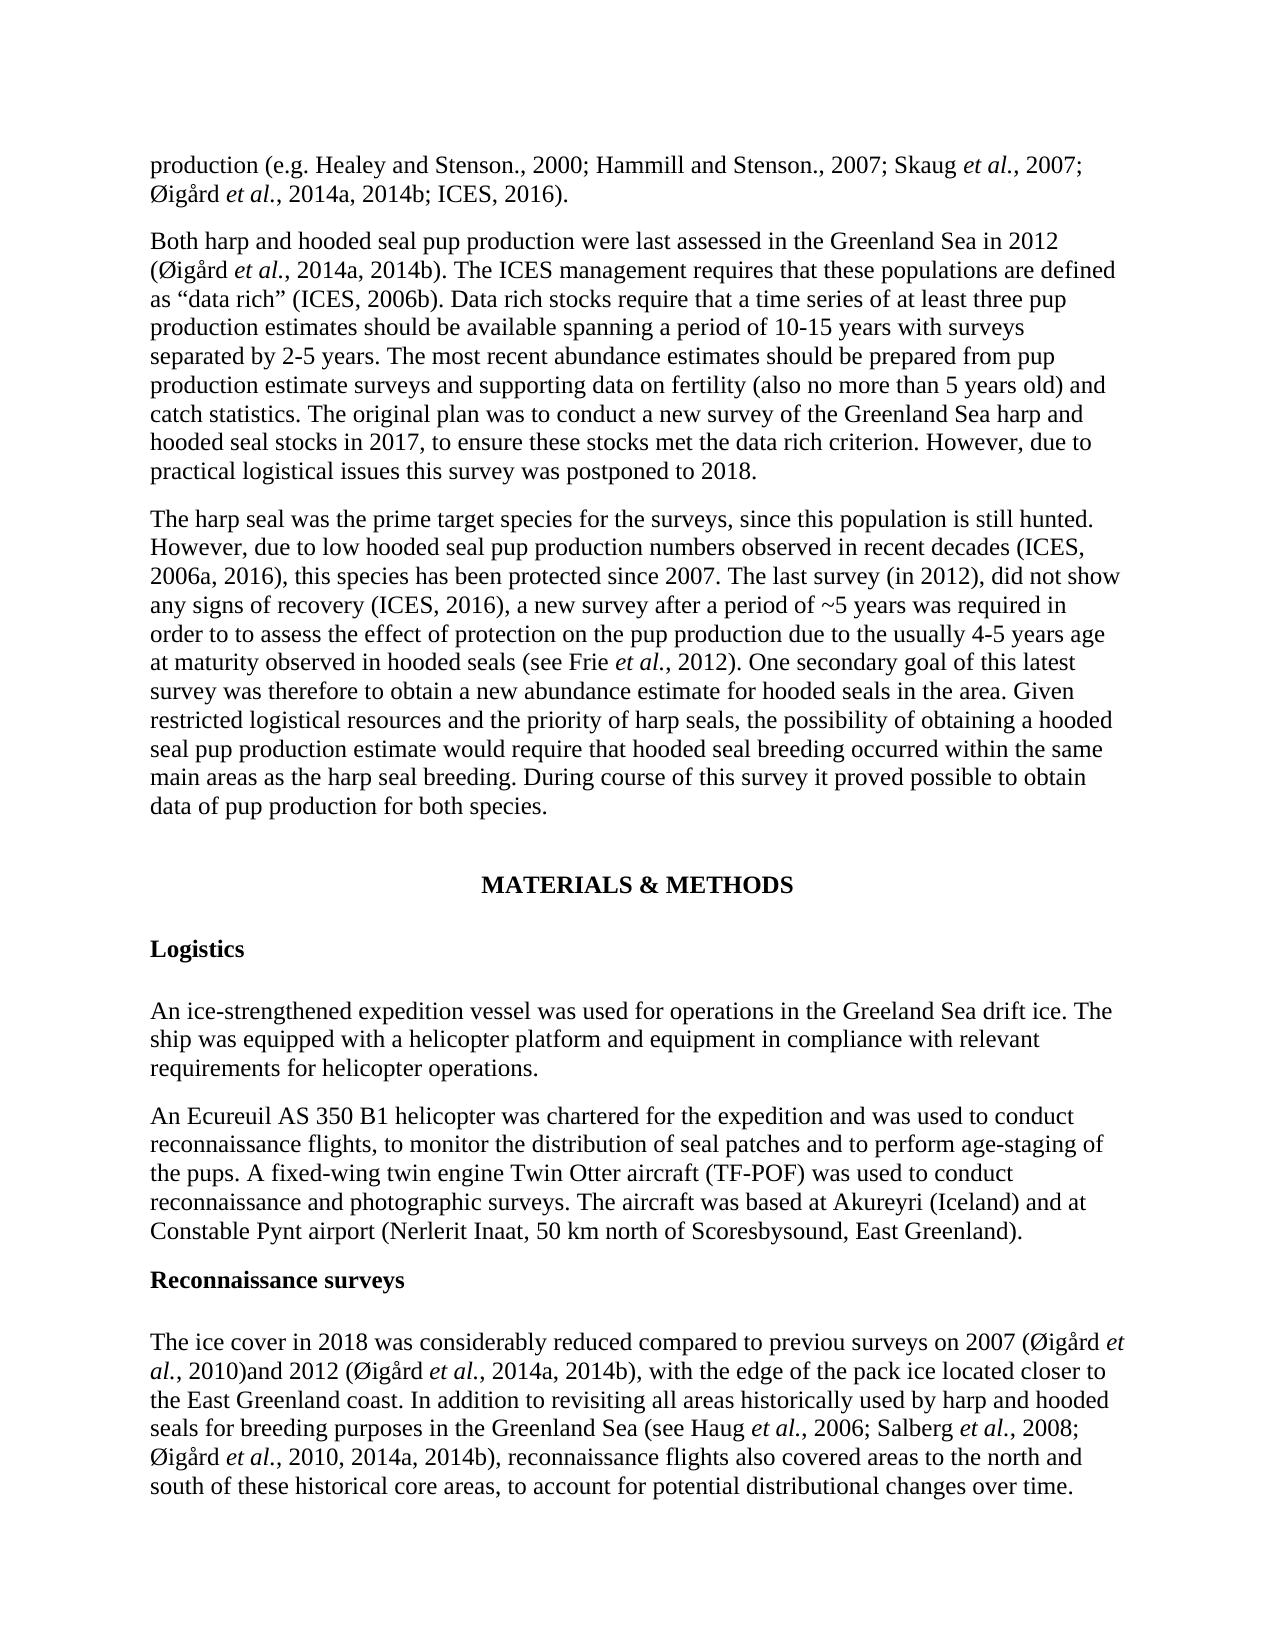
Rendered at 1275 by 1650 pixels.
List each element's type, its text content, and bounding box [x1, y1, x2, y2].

subtitle Reconnaissance surveys [150, 1265, 1125, 1294]
text The harp seal was the prime target species for the surveys, since this population is still hunted. However, due to low hooded seal pup production numbers observed in recent decades (ICES, 2006a, 2016), this species has been protected since 2007. The last survey (in 2012), did not show any signs of recovery (ICES, 2016), a new survey after a period of ~5 years was required in order to to assess the effect of protection on the pup production due to the usually 4-5 years age at maturity observed in hooded seals (see Frie et al., 2012). One secondary goal of this latest survey was therefore to obtain a new abundance estimate for hooded seals in the area. Given restricted logistical resources and the priority of harp seals, the possibility of obtaining a hooded seal pup production estimate would require that hooded seal breeding occurred within the same main areas as the harp seal breeding. During course of this survey it proved possible to obtain data of pup production for both species. [150, 504, 1125, 820]
text Both harp and hooded seal pup production were last assessed in the Greenland Sea in 2012 (Øigård et al., 2014a, 2014b). The ICES management requires that these populations are defined as “data rich” (ICES, 2006b). Data rich stocks require that a time series of at least three pup production estimates should be available spanning a period of 10-15 years with surveys separated by 2-5 years. The most recent abundance estimates should be prepared from pup production estimate surveys and supporting data on fertility (also no more than 5 years old) and catch statistics. The original plan was to conduct a new survey of the Greenland Sea harp and hooded seal stocks in 2017, to ensure these stocks met the data rich criterion. However, due to practical logistical issues this survey was postponed to 2018. [150, 226, 1125, 485]
text An Ecureuil AS 350 B1 helicopter was chartered for the expedition and was used to conduct reconnaissance flights, to monitor the distribution of seal patches and to perform age-staging of the pups. A fixed-wing twin engine Twin Otter aircraft (TF-POF) was used to conduct reconnaissance and photographic surveys. The aircraft was based at Akureyri (Iceland) and at Constable Pynt airport (Nerlerit Inaat, 50 km north of Scoresbysound, East Greenland). [150, 1101, 1125, 1244]
subtitle MATERIALS & METHODS [150, 870, 1125, 899]
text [150, 150, 1125, 207]
text An ice-strengthened expedition vessel was used for operations in the Greeland Sea drift ice. The ship was equipped with a helicopter platform and equipment in compliance with relevant requirements for helicopter operations. [150, 996, 1125, 1082]
subtitle Logistics [150, 934, 1125, 963]
text The ice cover in 2018 was considerably reduced compared to previou surveys on 2007 (Øigård et al., 2010)and 2012 (Øigård et al., 2014a, 2014b), with the edge of the pack ice located closer to the East Greenland coast. In addition to revisiting all areas historically used by harp and hooded seals for breeding purposes in the Greenland Sea (see Haug et al., 2006; Salberg et al., 2008; Øigård et al., 2010, 2014a, 2014b), reconnaissance flights also covered areas to the north and south of these historical core areas, to account for potential distributional changes over time. [150, 1327, 1125, 1500]
